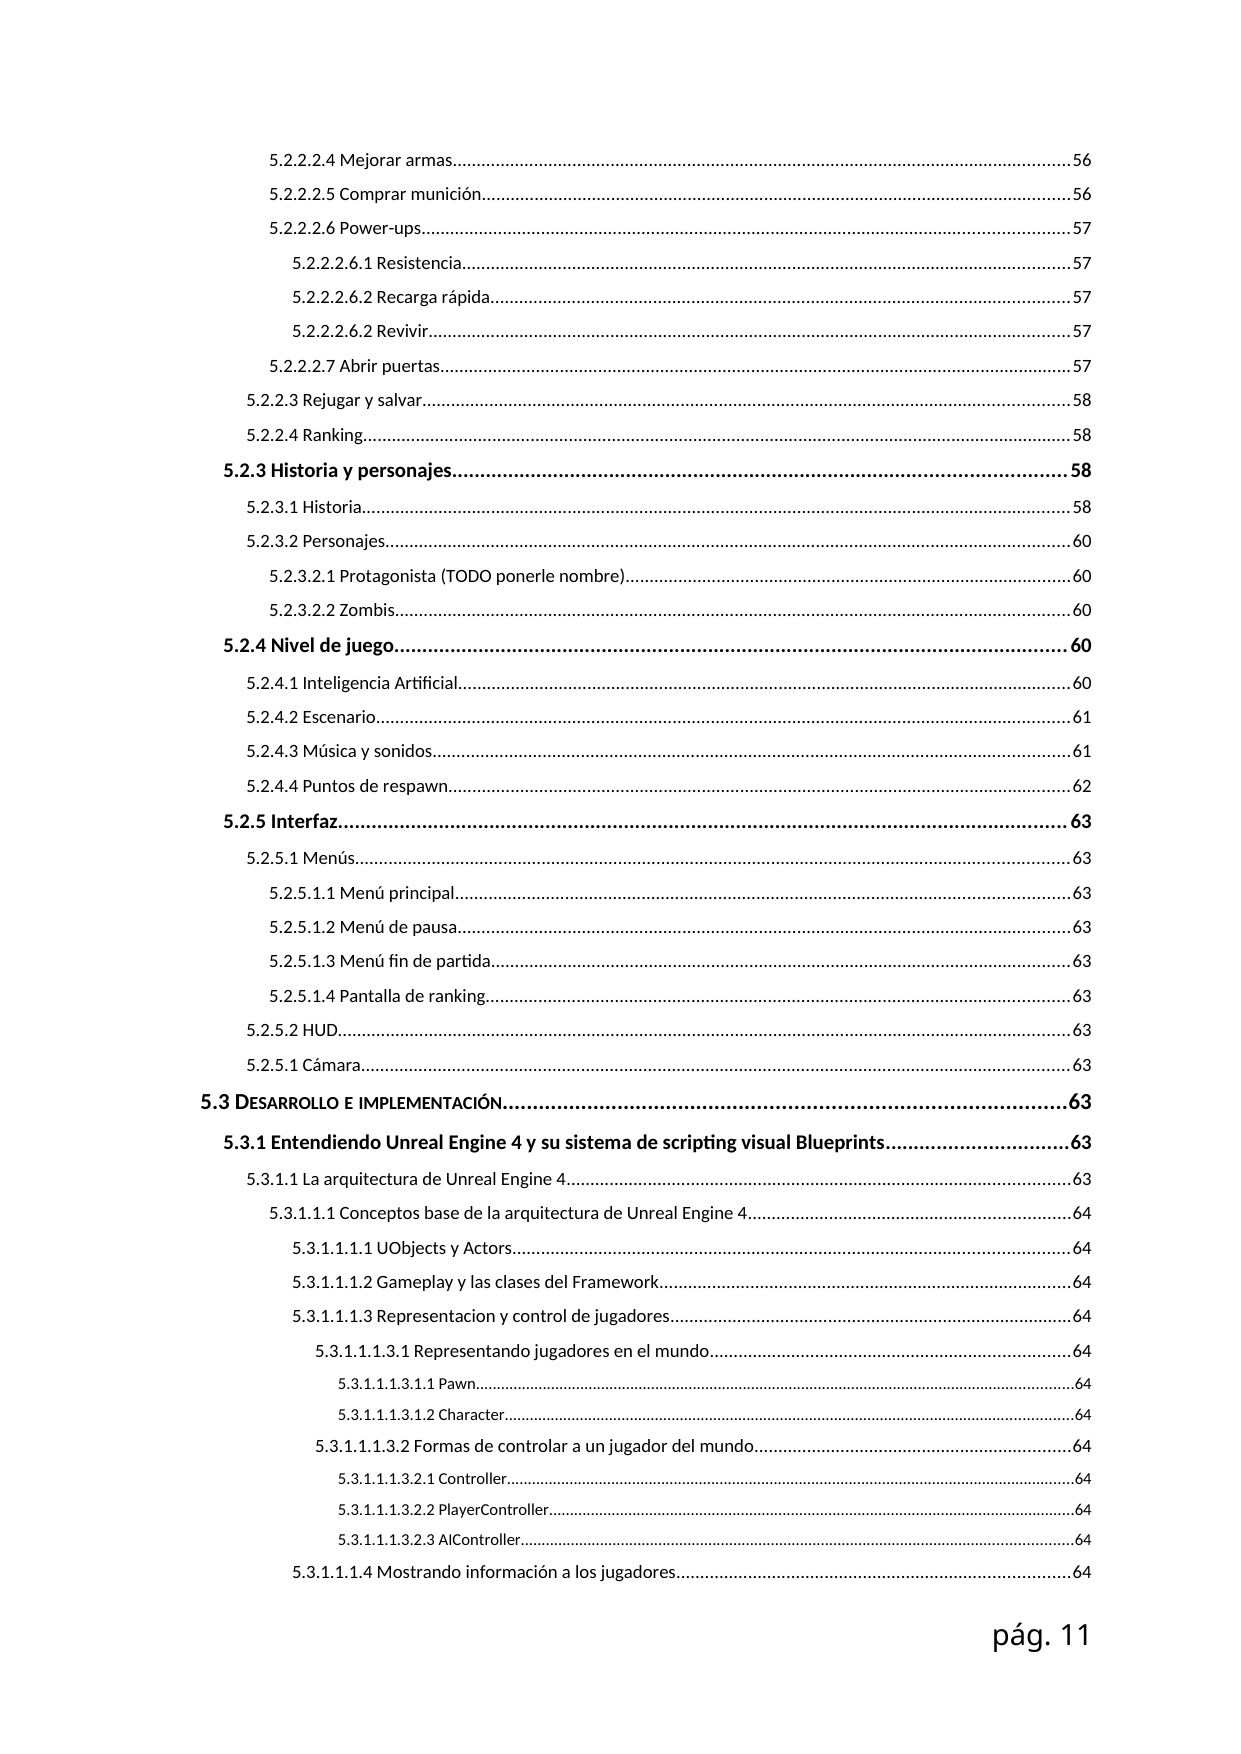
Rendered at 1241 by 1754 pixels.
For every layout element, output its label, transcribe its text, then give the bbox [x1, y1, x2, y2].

text 5.2.2.2.7 Abrir puertas 57 [440, 354, 1092, 377]
text 5.2.5.1 Menús 63 [246, 846, 1092, 869]
text 5.2.5.1 Cámara 63 [246, 1053, 1092, 1076]
text 5.2.5.1.4 Pantalla de ranking 63 [269, 984, 1092, 1007]
text 5.2.3.2.1 Protagonista (TODO ponerle nombre) 60 [269, 564, 1092, 587]
text 5.3.1.1.1.2 Gameplay y las clases del Framework 64 [292, 1270, 1092, 1293]
text 5.3.1.1.1.3.1 Representando jugadores en el mundo 64 [315, 1339, 1092, 1362]
text 5.3.1.1.1.3.1.2 Character 64 [338, 1404, 1092, 1424]
text 5.3.1.1.1.3.1.1 Pawn 64 [338, 1373, 1092, 1394]
text 5.2.3.2 Personajes 60 [246, 529, 1092, 552]
text 5.2.5.2 HUD 63 [246, 1018, 1092, 1041]
text 5.2.3 Historia y personajes 58 [223, 457, 1092, 482]
text 5.3 Desarrollo e implementación 63 [200, 1087, 1092, 1115]
text 5.3.1.1.1.3 Representacion y control de jugadores 64 [292, 1305, 1092, 1328]
text 5.2.4.3 Música y sonidos 61 [246, 739, 1092, 762]
text 5.2.2.2.5 Comprar munición 56 [482, 182, 1092, 205]
text 5.3.1 Entendiendo Unreal Engine 4 y su sistema de scripting visual Blueprints 63 [223, 1129, 1092, 1154]
text 5.3.1.1.1.3.2.1 Controller 64 [338, 1469, 1092, 1489]
text 5.3.1.1.1.3.2.2 PlayerController 64 [338, 1499, 1092, 1519]
text 5.3.1.1.1.1 UObjects y Actors 64 [292, 1236, 1092, 1259]
text 5.2.2.2.6.2 Revivir 57 [292, 319, 1092, 342]
text 5.2.4 Nivel de juego 60 [223, 633, 1092, 658]
text 5.2.2.3 Rejugar y salvar 58 [246, 388, 1092, 411]
text 5.2.4.4 Puntos de respawn 62 [246, 774, 1092, 797]
text 5.2.4.2 Escenario 61 [246, 705, 1092, 728]
text 5.2.5.1.2 Menú de pausa 63 [269, 915, 1092, 938]
text 5.2.2.2.6 Power-ups 57 [421, 216, 1092, 239]
text 5.2.5 Interfaz 63 [223, 808, 1092, 834]
text 5.2.2.2.6.2 Recarga rápida 57 [292, 285, 1092, 308]
text 5.3.1.1.1.4 Mostrando información a los jugadores 64 [292, 1560, 1092, 1583]
text 5.2.3.2.2 Zombis 60 [269, 598, 1092, 621]
text 5.3.1.1 La arquitectura de Unreal Engine 4 63 [246, 1167, 1092, 1190]
text 5.2.4.1 Inteligencia Artificial 60 [246, 671, 1092, 694]
text 5.2.5.1.3 Menú fin de partida 63 [269, 949, 1092, 972]
text 5.2.2.4 Ranking 58 [246, 423, 1092, 446]
text 5.2.5.1.1 Menú principal 63 [269, 881, 1092, 904]
text 5.3.1.1.1.3.2 Formas de controlar a un jugador del mundo 64 [315, 1434, 1092, 1457]
text 5.2.2.2.6.1 Resistencia 57 [292, 251, 1092, 274]
text 5.3.1.1.1 Conceptos base de la arquitectura de Unreal Engine 4 64 [269, 1202, 1092, 1224]
text 5.2.3.1 Historia 58 [246, 495, 1092, 518]
text 5.2.2.2.4 Mejorar armas 56 [452, 148, 1092, 171]
text 5.3.1.1.1.3.2.3 AIController 64 [338, 1529, 1092, 1550]
